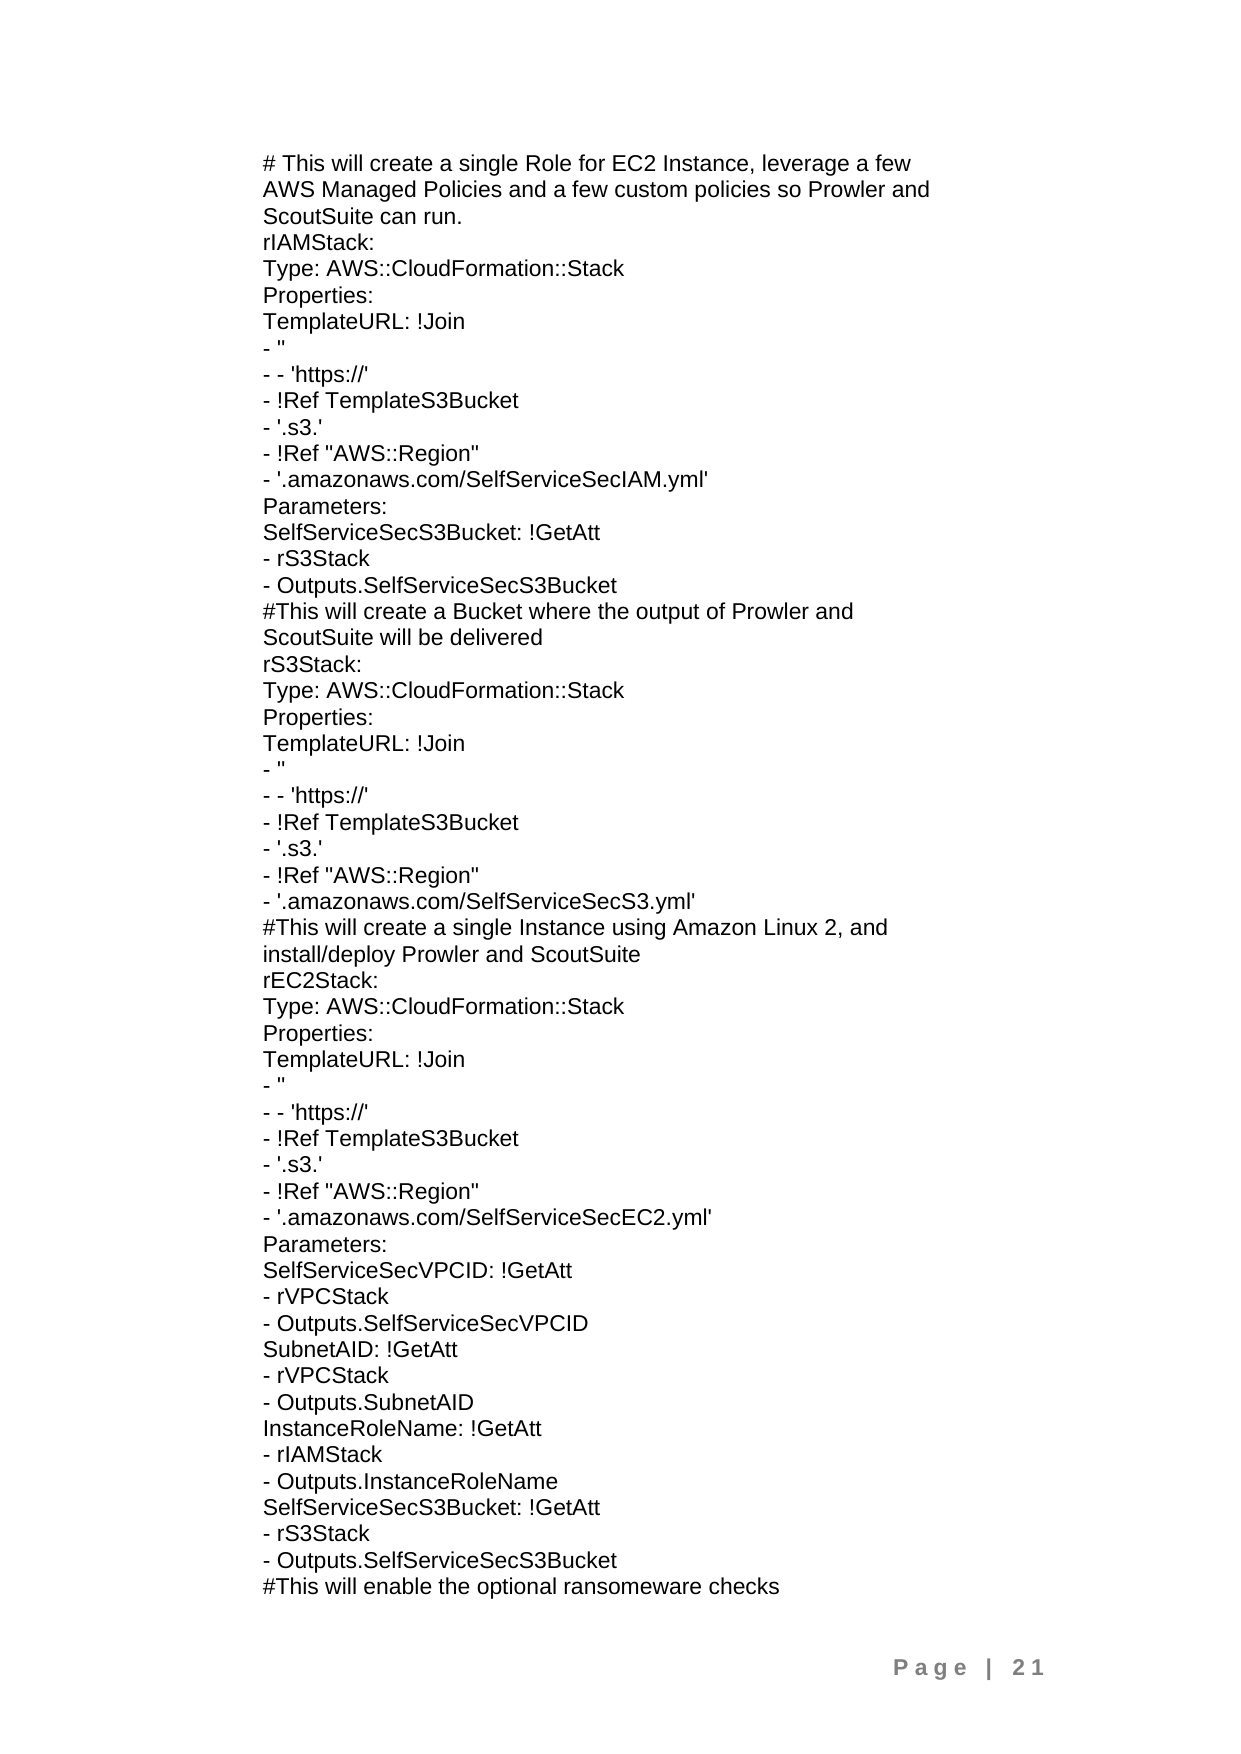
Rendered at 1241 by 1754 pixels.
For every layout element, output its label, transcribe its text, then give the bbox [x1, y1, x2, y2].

text Type: AWS::CloudFormation::Stack [263, 993, 945, 1020]
text - '' [263, 1072, 945, 1099]
text - rVPCStack [263, 1283, 945, 1309]
text - !Ref "AWS::Region" [263, 862, 945, 888]
text - rIAMStack [263, 1441, 945, 1468]
text rS3Stack: [263, 651, 945, 677]
text #This will create a Bucket where the output of Prowler and ScoutSuite will be delivered [263, 598, 945, 651]
text #This will enable the optional ransomeware checks [263, 1573, 945, 1599]
text SubnetAID: !GetAtt [263, 1336, 945, 1362]
text - Outputs.SelfServiceSecVPCID [263, 1309, 945, 1336]
text InstanceRoleName: !GetAtt [263, 1415, 945, 1441]
text - !Ref "AWS::Region" [263, 440, 945, 466]
text SelfServiceSecS3Bucket: !GetAtt [263, 1494, 945, 1520]
text - !Ref TemplateS3Bucket [263, 1125, 945, 1151]
text - '.s3.' [263, 1151, 945, 1178]
text - - 'https://' [263, 1099, 945, 1125]
text - Outputs.SelfServiceSecS3Bucket [263, 1547, 945, 1573]
text Type: AWS::CloudFormation::Stack [263, 677, 945, 703]
text TemplateURL: !Join [263, 308, 945, 334]
text Type: AWS::CloudFormation::Stack [263, 255, 945, 282]
text - !Ref TemplateS3Bucket [263, 809, 945, 835]
text #This will create a single Instance using Amazon Linux 2, and install/deploy Prowler and ScoutSuite [263, 914, 945, 967]
text Properties: [263, 282, 945, 308]
text - '.s3.' [263, 835, 945, 862]
text - '.amazonaws.com/SelfServiceSecIAM.yml' [263, 466, 945, 493]
text Parameters: [263, 1231, 945, 1257]
text - Outputs.InstanceRoleName [263, 1468, 945, 1494]
text - !Ref "AWS::Region" [263, 1178, 945, 1204]
text - rS3Stack [263, 545, 945, 572]
text TemplateURL: !Join [263, 730, 945, 756]
text rEC2Stack: [263, 967, 945, 993]
text Properties: [263, 703, 945, 730]
text - rS3Stack [263, 1520, 945, 1547]
text - '.s3.' [263, 413, 945, 440]
text - !Ref TemplateS3Bucket [263, 387, 945, 413]
text - - 'https://' [263, 782, 945, 809]
text - rVPCStack [263, 1362, 945, 1389]
text - Outputs.SubnetAID [263, 1389, 945, 1415]
text Parameters: [263, 493, 945, 519]
text TemplateURL: !Join [263, 1046, 945, 1072]
text - - 'https://' [263, 361, 945, 387]
text # This will create a single Role for EC2 Instance, leverage a few AWS Managed Policies and a few custom policies so Prowler and ScoutSuite can run. [263, 150, 945, 229]
text SelfServiceSecS3Bucket: !GetAtt [263, 519, 945, 545]
text rIAMStack: [263, 229, 945, 255]
text - '.amazonaws.com/SelfServiceSecEC2.yml' [263, 1204, 945, 1231]
text SelfServiceSecVPCID: !GetAtt [263, 1257, 945, 1283]
text - '' [263, 334, 945, 361]
text Properties: [263, 1020, 945, 1046]
text - Outputs.SelfServiceSecS3Bucket [263, 572, 945, 598]
text - '.amazonaws.com/SelfServiceSecS3.yml' [263, 888, 945, 914]
text - '' [263, 756, 945, 782]
